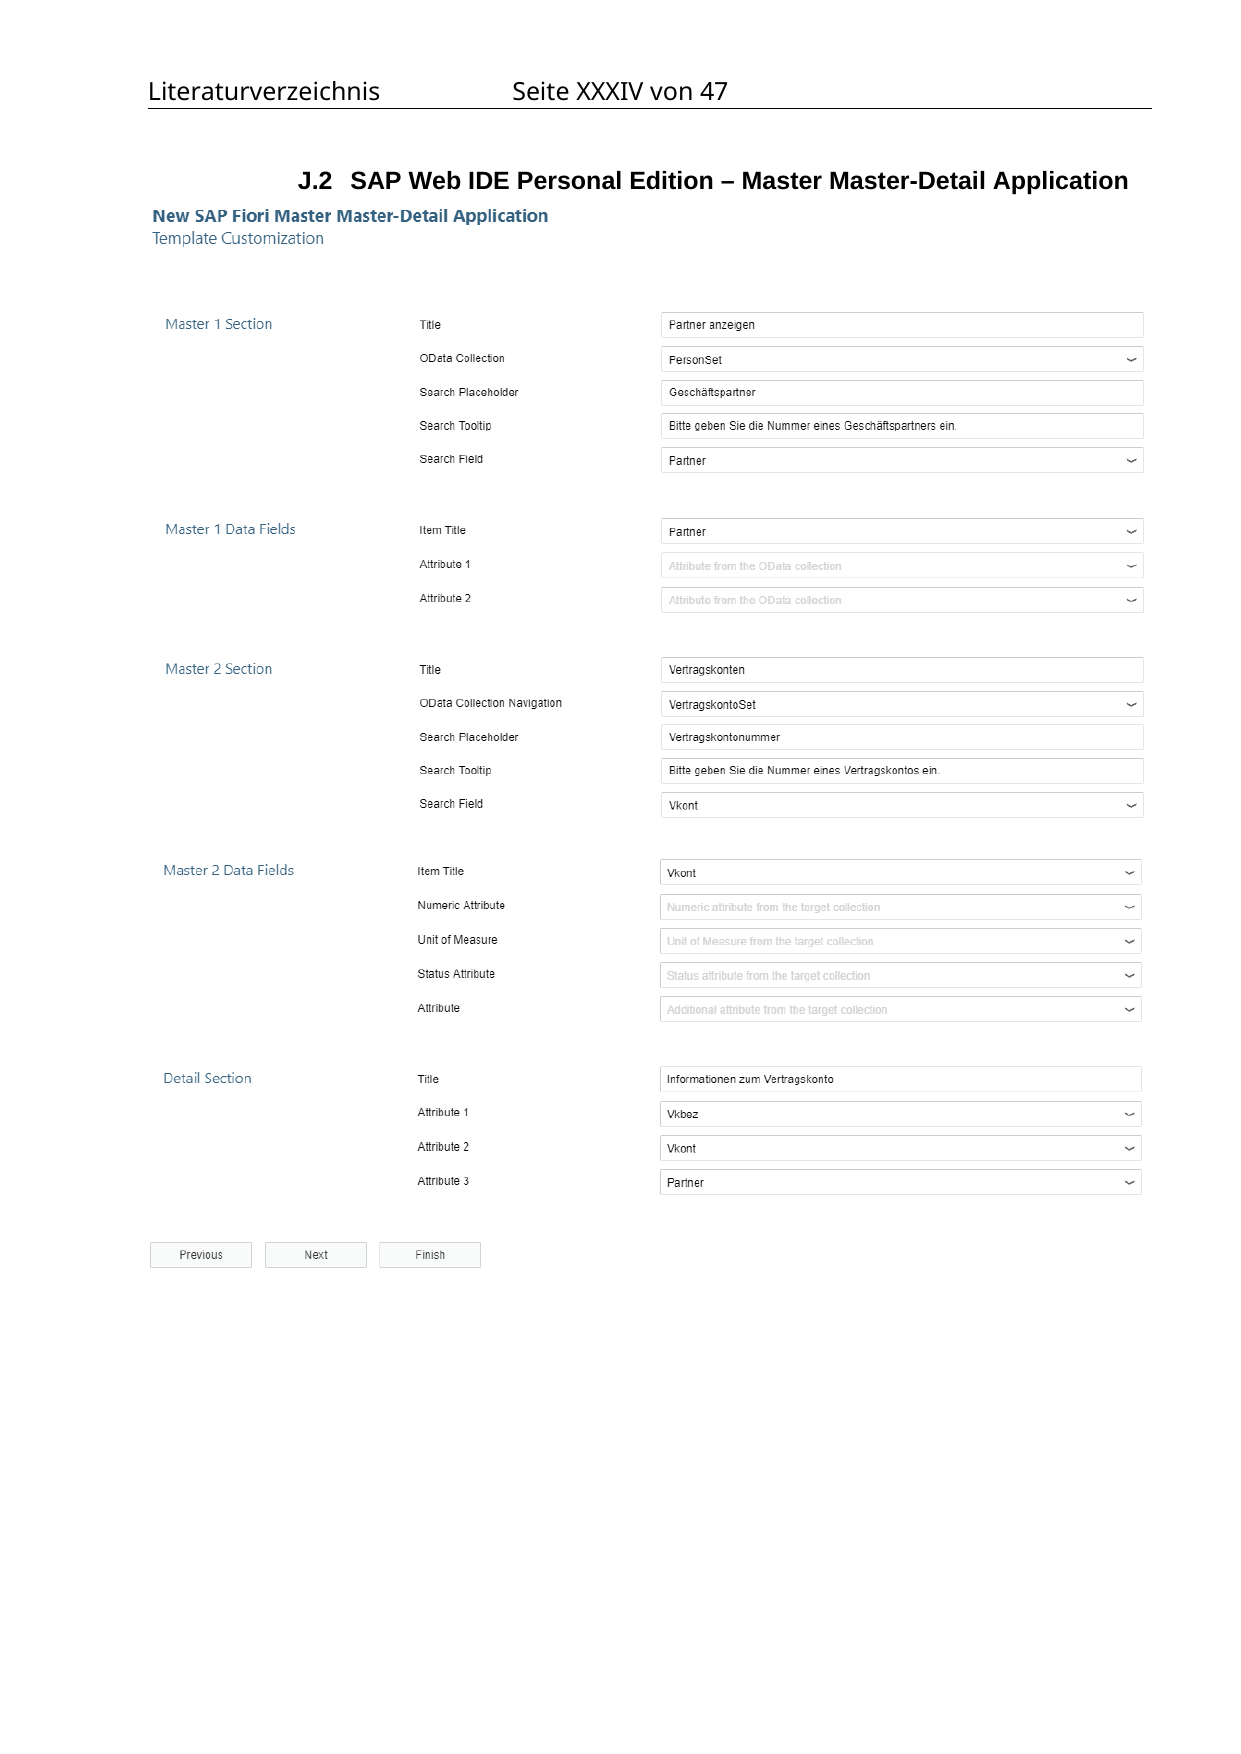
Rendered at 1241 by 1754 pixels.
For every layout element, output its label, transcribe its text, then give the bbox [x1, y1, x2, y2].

picture [147, 198, 1152, 1275]
text SAP Web IDE Personal Edition – Master Master-Detail Application [298, 166, 1152, 195]
